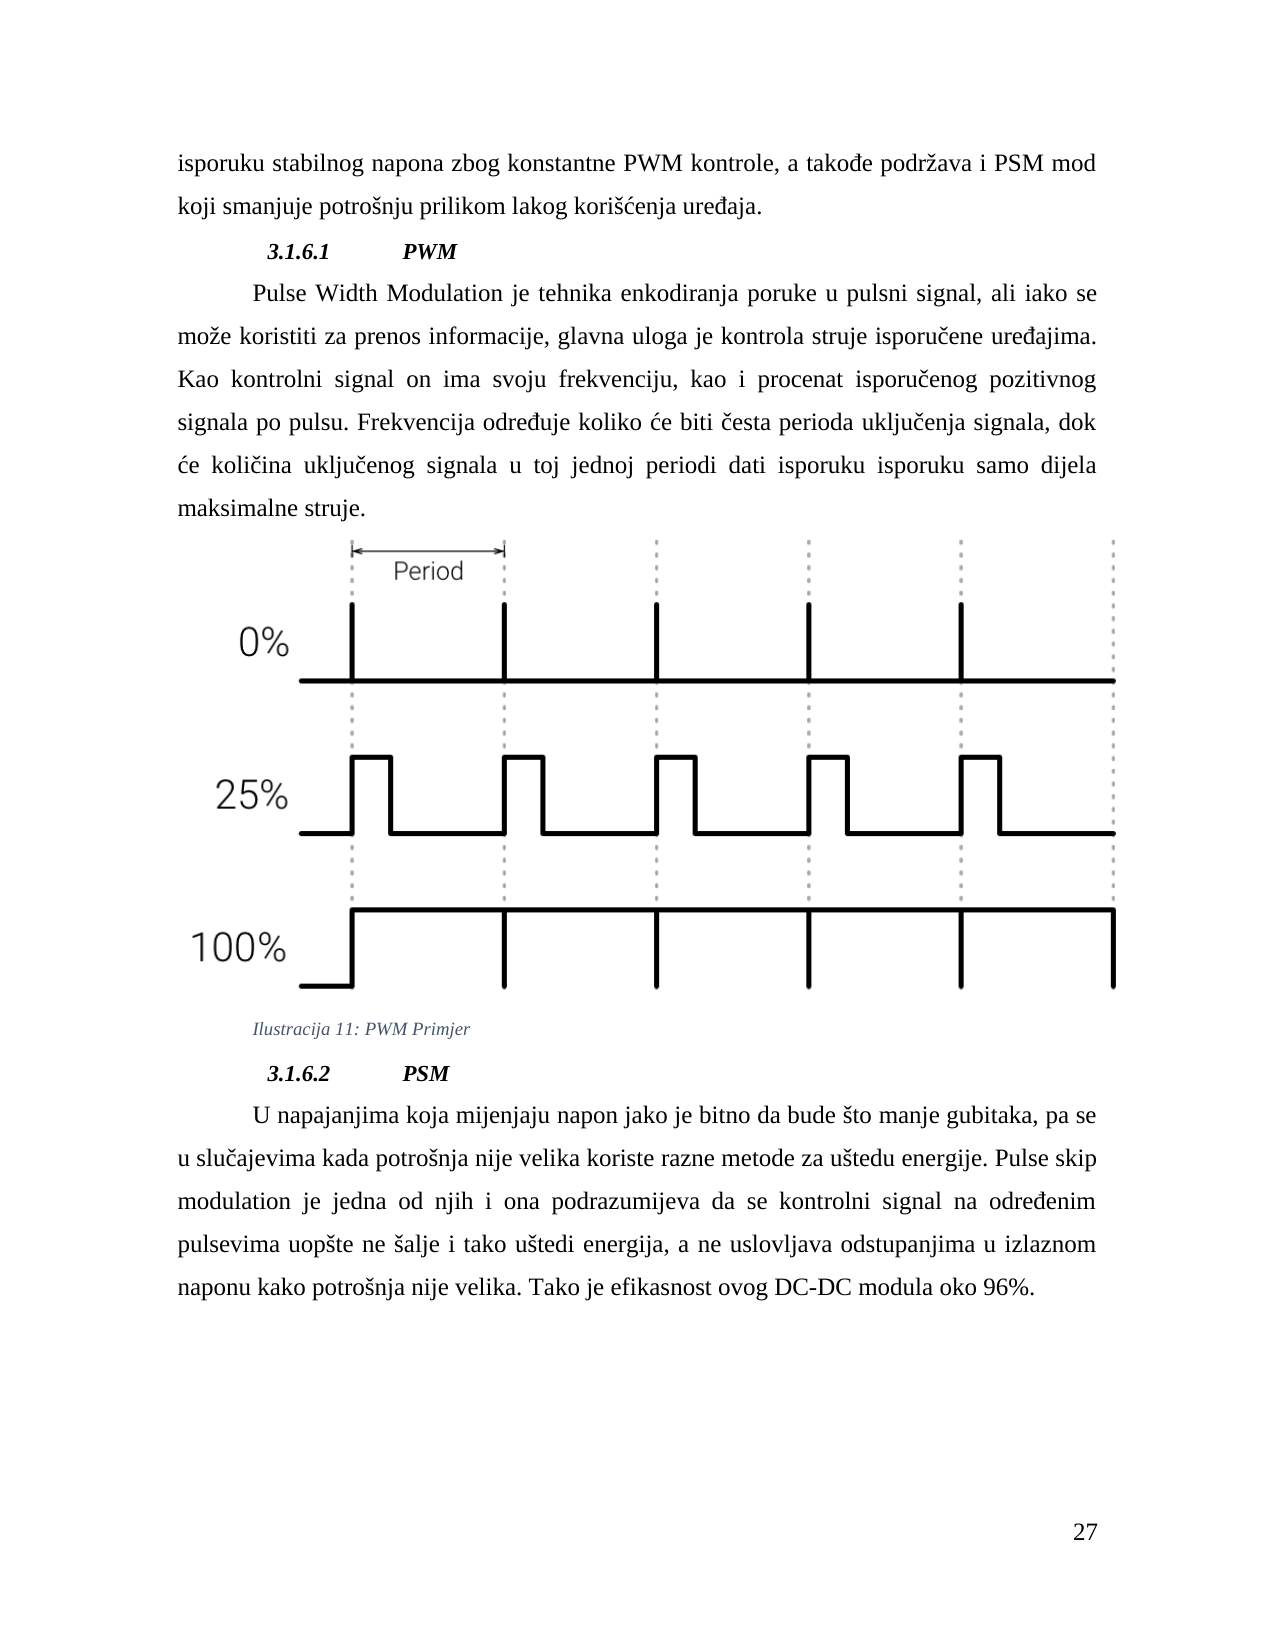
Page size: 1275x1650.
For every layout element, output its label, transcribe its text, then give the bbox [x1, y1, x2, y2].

text Ilustracija 11: PWM Primjer [177, 1018, 1098, 1039]
subtitle PSM [267, 1060, 1098, 1087]
subtitle PWM [267, 238, 1098, 264]
text U napajanjima koja mijenjaju napon jako je bitno da bude što manje gubitaka, pa se u slučajevima kada potrošnja nije velika koriste razne metode za uštedu energije. Pulse skip modulation je jedna od njih i ona podrazumijeva da se kontrolni signal na određenim pulsevima uopšte ne šalje i tako uštedi energija, a ne uslovljava odstupanjima u izlaznom naponu kako potrošnja nije velika. Tako je efikasnost ovog DC-DC modula oko 96%. [177, 1100, 1098, 1301]
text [177, 148, 1098, 219]
picture [177, 536, 1121, 1004]
text Pulse Width Modulation je tehnika enkodiranja poruke u pulsni signal, ali iako se može koristiti za prenos informacije, glavna uloga je kontrola struje isporučene uređajima. Kao kontrolni signal on ima svoju frekvenciju, kao i procenat isporučenog pozitivnog signala po pulsu. Frekvencija određuje koliko će biti česta perioda uključenja signala, dok će količina uključenog signala u toj jednoj periodi dati isporuku isporuku samo dijela maksimalne struje. [177, 278, 1098, 522]
